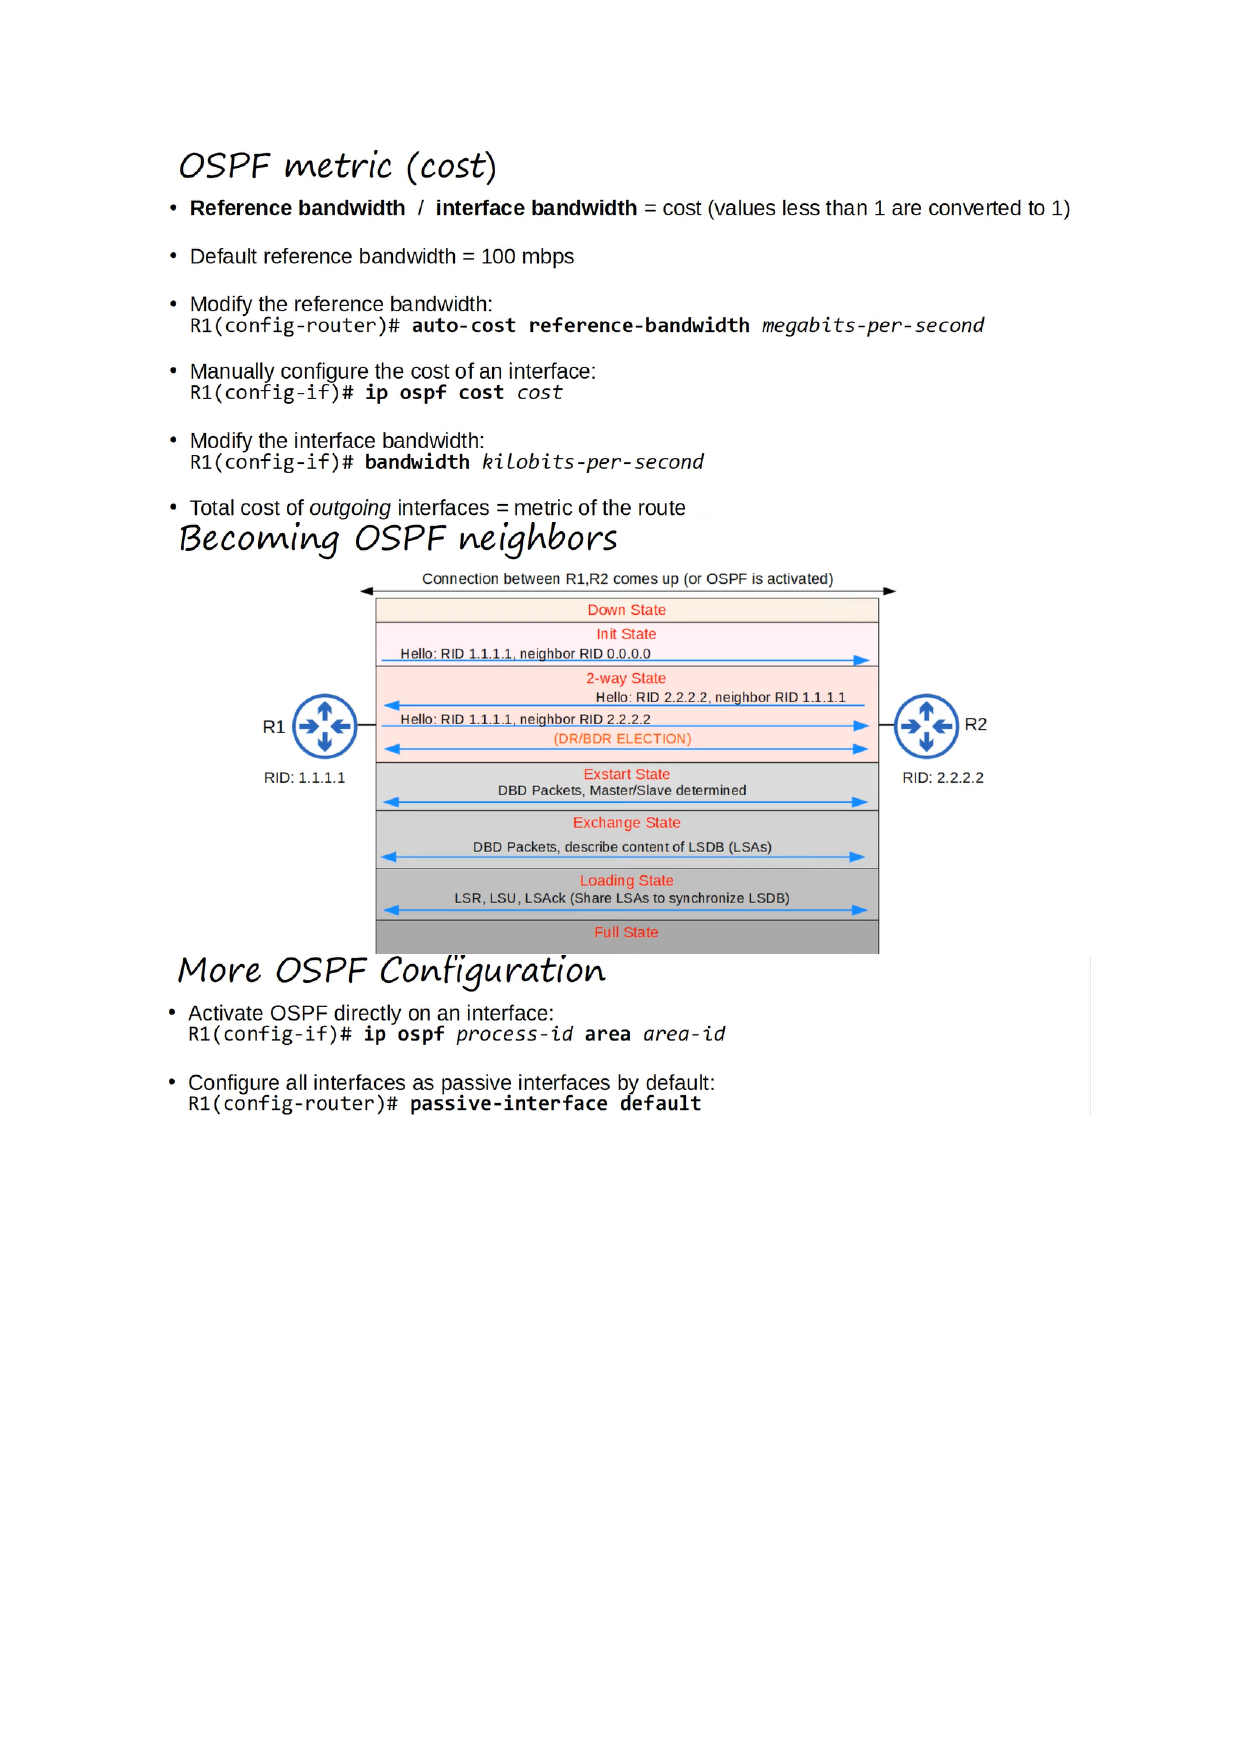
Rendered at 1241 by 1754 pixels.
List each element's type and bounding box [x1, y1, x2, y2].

picture [150, 955, 1091, 1117]
picture [150, 522, 1091, 954]
picture [150, 150, 1091, 521]
